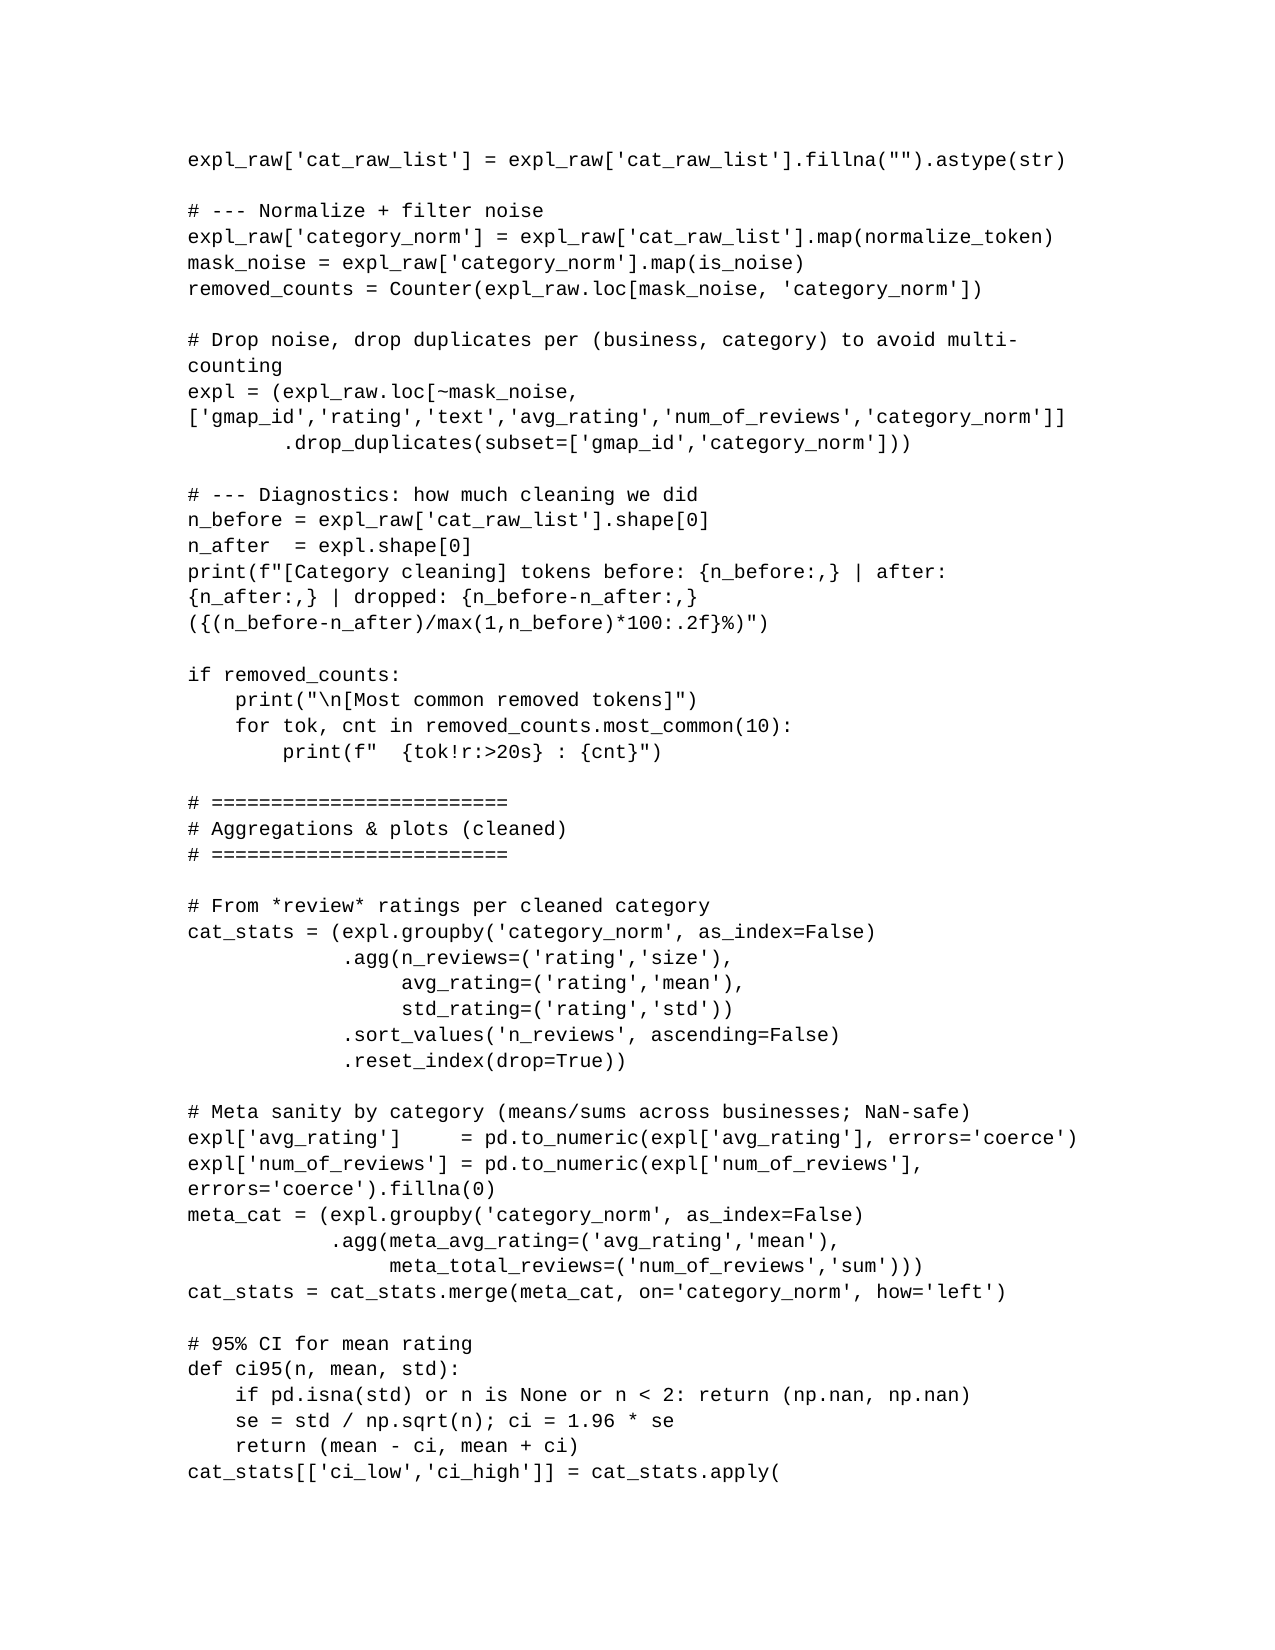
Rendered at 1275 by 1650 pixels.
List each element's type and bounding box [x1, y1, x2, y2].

text [187, 150, 1087, 1484]
